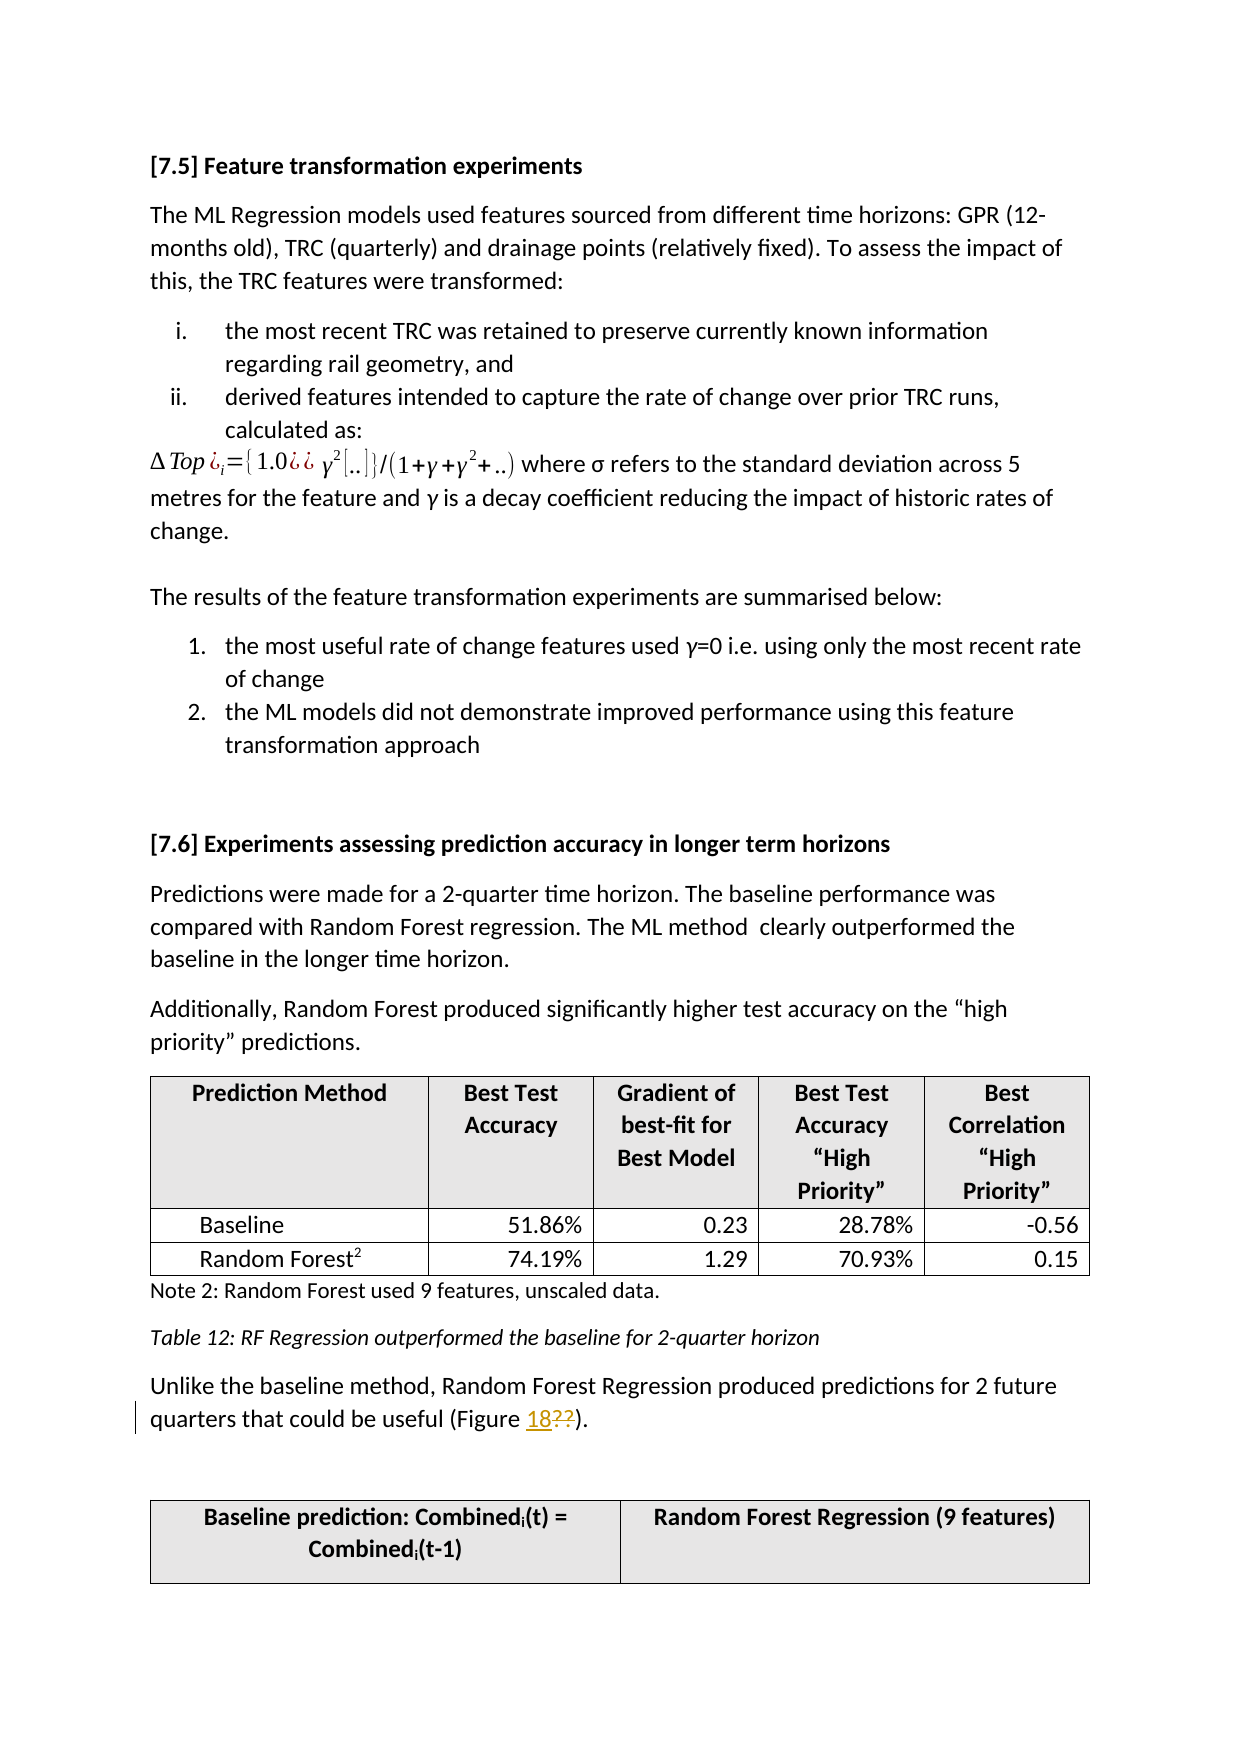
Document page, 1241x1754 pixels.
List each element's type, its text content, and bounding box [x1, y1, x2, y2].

table_header Gradient of best-fit for Best Model [594, 1077, 758, 1208]
table_cell 74.19% [429, 1243, 593, 1275]
table_cell 28.78% [759, 1209, 924, 1242]
table_cell 70.93% [759, 1243, 924, 1275]
table_cell Baseline [151, 1209, 428, 1242]
text Predictions were made for a 2-quarter time horizon. The baseline performance was compared with Random Forest regression. The ML method clearly outperformed the baseline in the longer time horizon. [150, 878, 1090, 974]
text [7.6] Experiments assessing prediction accuracy in longer term horizons [150, 828, 1090, 859]
list derived features intended to capture the rate of change over prior TRC runs, calculated as: [187, 381, 1090, 444]
text The ML Regression models used features sourced from different time horizons: GPR (12-months old), TRC (quarterly) and drainage points (relatively fixed). To assess the impact of this, the TRC features were transformed: [150, 199, 1090, 296]
table_header Best Test Accuracy “High Priority” [759, 1077, 924, 1208]
table_header Prediction Method [151, 1077, 428, 1208]
list the ML models did not demonstrate improved performance using this feature transformation approach [187, 696, 1090, 759]
table_header Baseline prediction: Combinedi(t) = Combinedi(t-1) [151, 1501, 620, 1583]
list the most recent TRC was retained to preserve currently known information regarding rail geometry, and [187, 315, 1090, 378]
list the most useful rate of change features used γ=0 i.e. using only the most recent rate of change [187, 630, 1090, 694]
text Unlike the baseline method, Random Forest Regression produced predictions for 2 future quarters that could be useful (Figure ). [150, 1370, 1090, 1434]
table_cell 51.86% [429, 1209, 593, 1242]
table_header Best Test Accuracy [429, 1077, 593, 1208]
table_cell 1.29 [594, 1243, 758, 1275]
table_cell Random Forest2 [151, 1243, 428, 1275]
text The results of the feature transformation experiments are summarised below: [150, 581, 1090, 611]
table_cell -0.56 [925, 1209, 1089, 1242]
text Note 2: Random Forest used 9 features, unscaled data. [150, 1276, 1090, 1304]
text Table 12: RF Regression outperformed the baseline for 2-quarter horizon [150, 1323, 1090, 1351]
table_cell 0.23 [594, 1209, 758, 1242]
text [7.5] Feature transformation experiments [150, 150, 1090, 181]
table_header Random Forest Regression (9 features) [621, 1501, 1089, 1583]
text Additionally, Random Forest produced significantly higher test accuracy on the “high priority” predictions. [150, 993, 1090, 1057]
table_header Best Correlation “High Priority” [925, 1077, 1089, 1208]
text where σ refers to the standard deviation across 5 metres for the feature and γ is a decay coefficient reducing the impact of historic rates of change. [150, 447, 1090, 545]
table_cell 0.15 [925, 1243, 1089, 1275]
